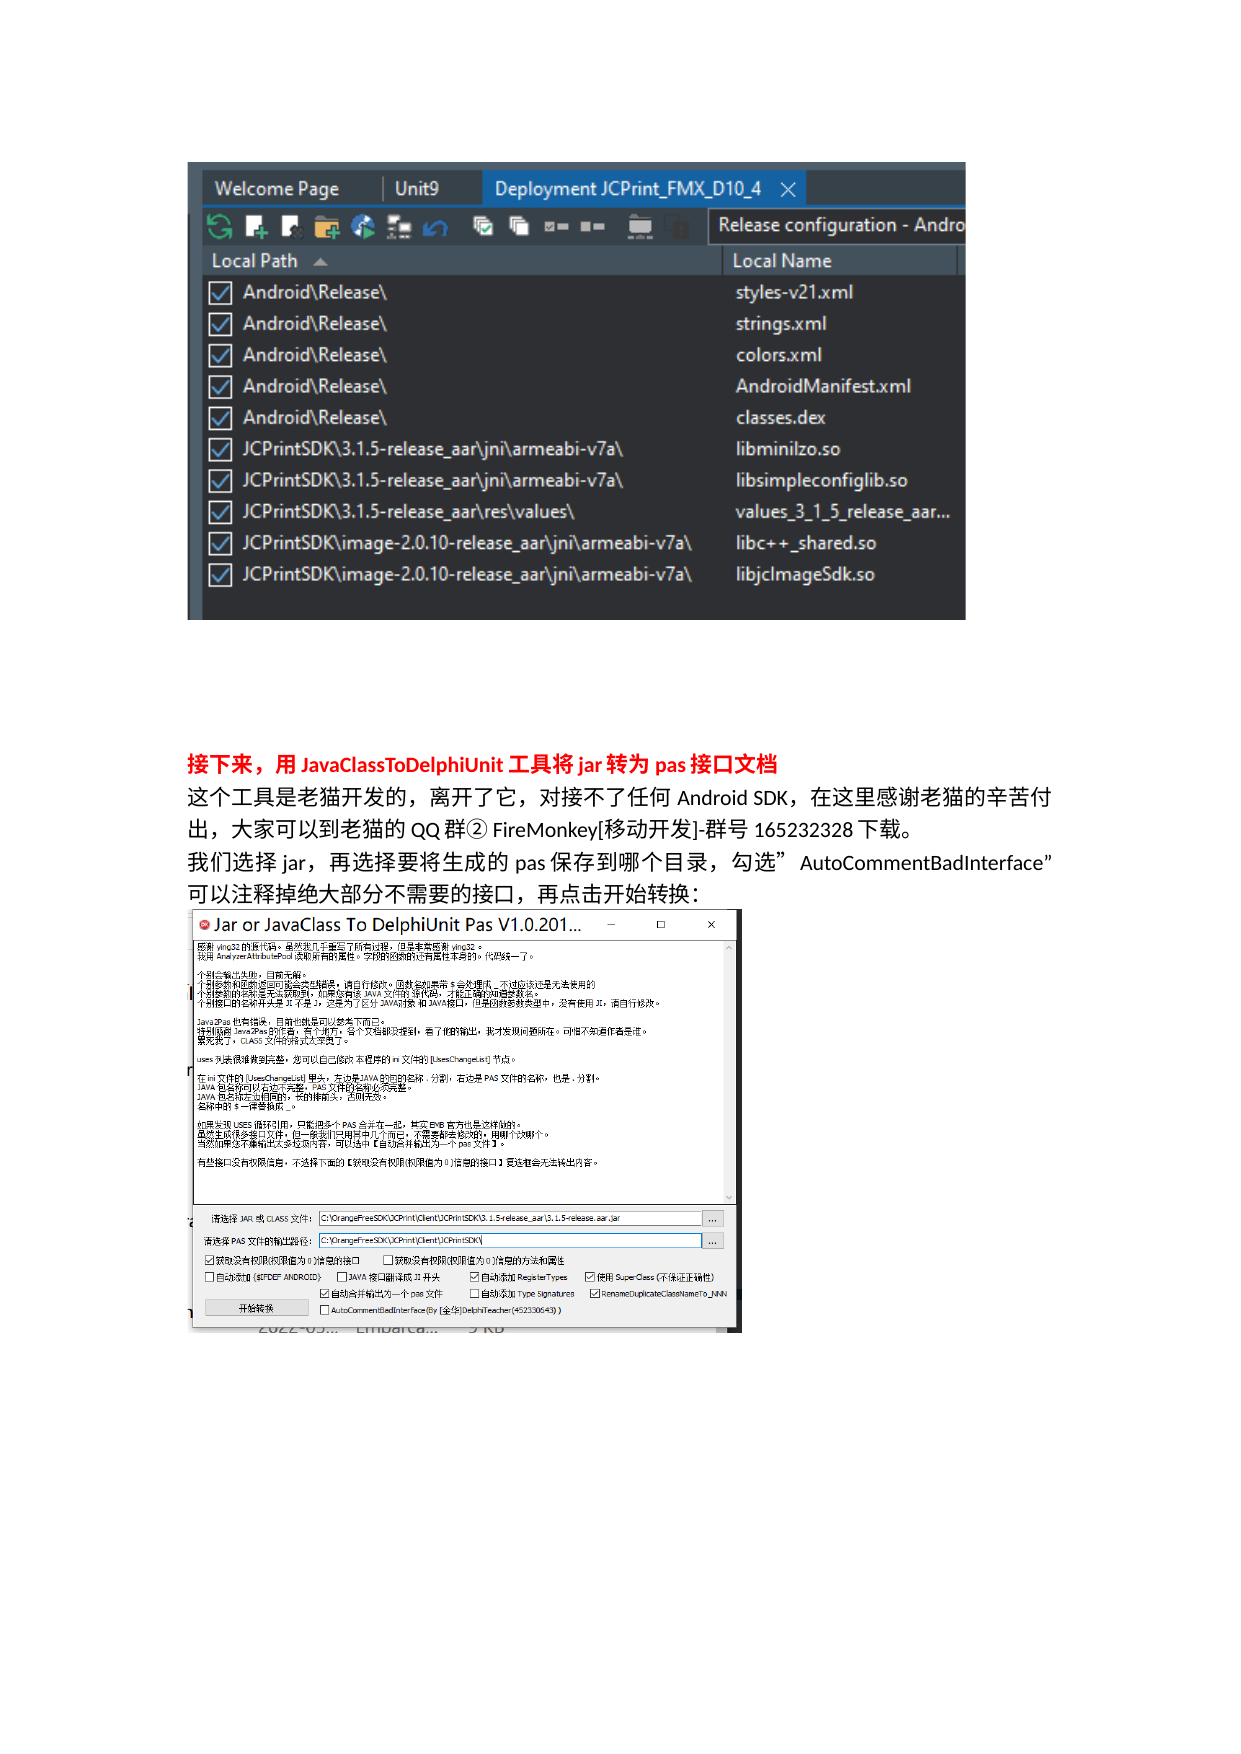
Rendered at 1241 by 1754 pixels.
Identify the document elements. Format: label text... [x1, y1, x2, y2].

list 接下来，用JavaClassToDelphiUnit工具将jar转为pas接口文档 [187, 747, 1053, 779]
list 这个工具是老猫开发的，离开了它，对接不了任何Android SDK，在这里感谢老猫的辛苦付出，大家可以到老猫的QQ群②FireMonkey[移动开发]-群号165232328下载。 [187, 779, 1053, 844]
picture [187, 162, 966, 620]
picture [187, 909, 742, 1333]
list 我们选择jar，再选择要将生成的pas保存到哪个目录，勾选”AutoCommentBadInterface”可以注释掉绝大部分不需要的接口，再点击开始转换： [187, 844, 1053, 909]
